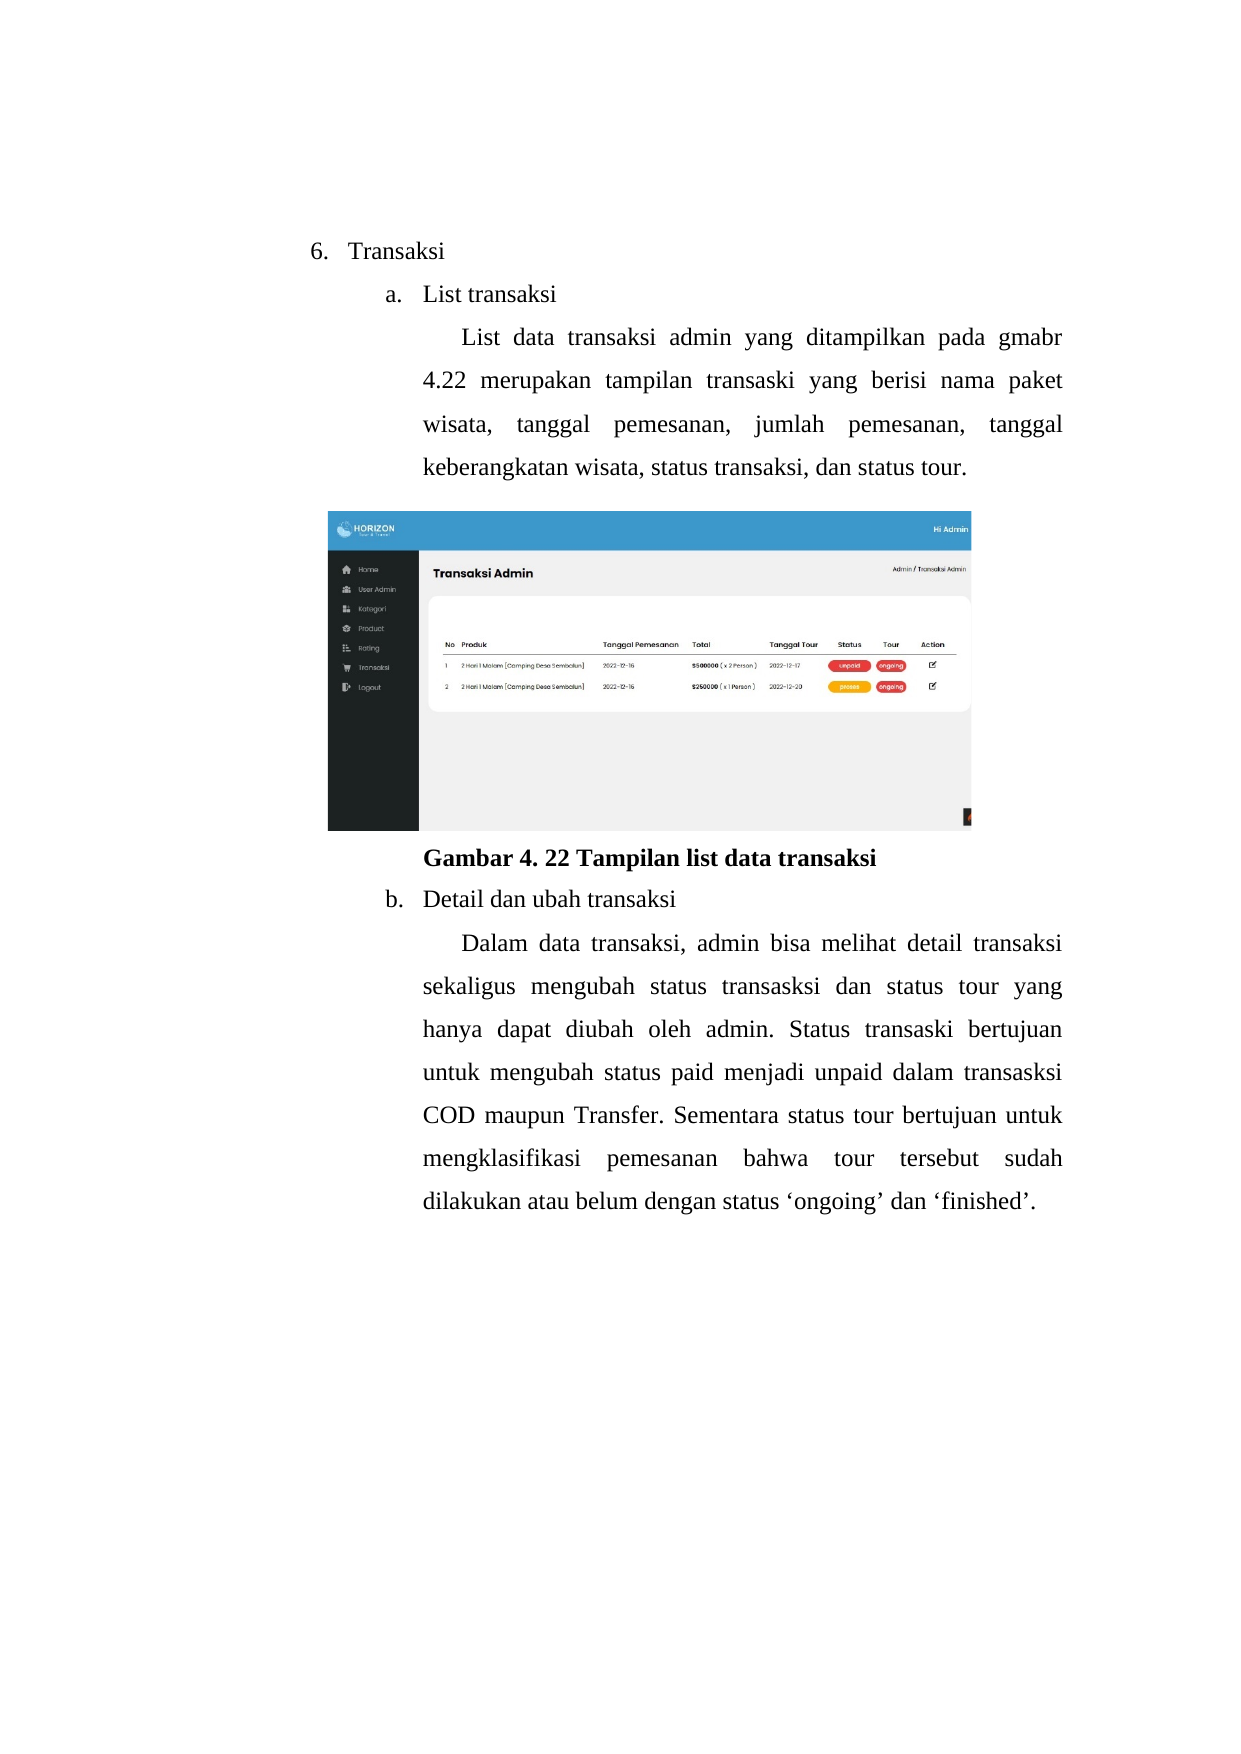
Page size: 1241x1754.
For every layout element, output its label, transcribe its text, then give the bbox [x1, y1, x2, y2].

list Transaksi [310, 236, 1063, 265]
list List transaksi [385, 279, 1063, 308]
list Dalam data transaksi, admin bisa melihat detail transaksi sekaligus mengubah status transasksi dan status tour yang hanya dapat diubah oleh admin. Status transaski bertujuan untuk mengubah status paid menjadi unpaid dalam transasksi COD maupun Transfer. Sementara status tour bertujuan untuk mengklasifikasi pemesanan bahwa tour tersebut sudah dilakukan atau belum dengan status ‘ongoing’ dan ‘finished’. [423, 928, 1063, 1215]
picture [327, 511, 972, 831]
list Detail dan ubah transaksi [385, 884, 1063, 913]
list List data transaksi admin yang ditampilkan pada gmabr 4.22 merupakan tampilan transaski yang berisi nama paket wisata, tanggal pemesanan, jumlah pemesanan, tanggal keberangkatan wisata, status transaksi, dan status tour. [423, 322, 1063, 481]
